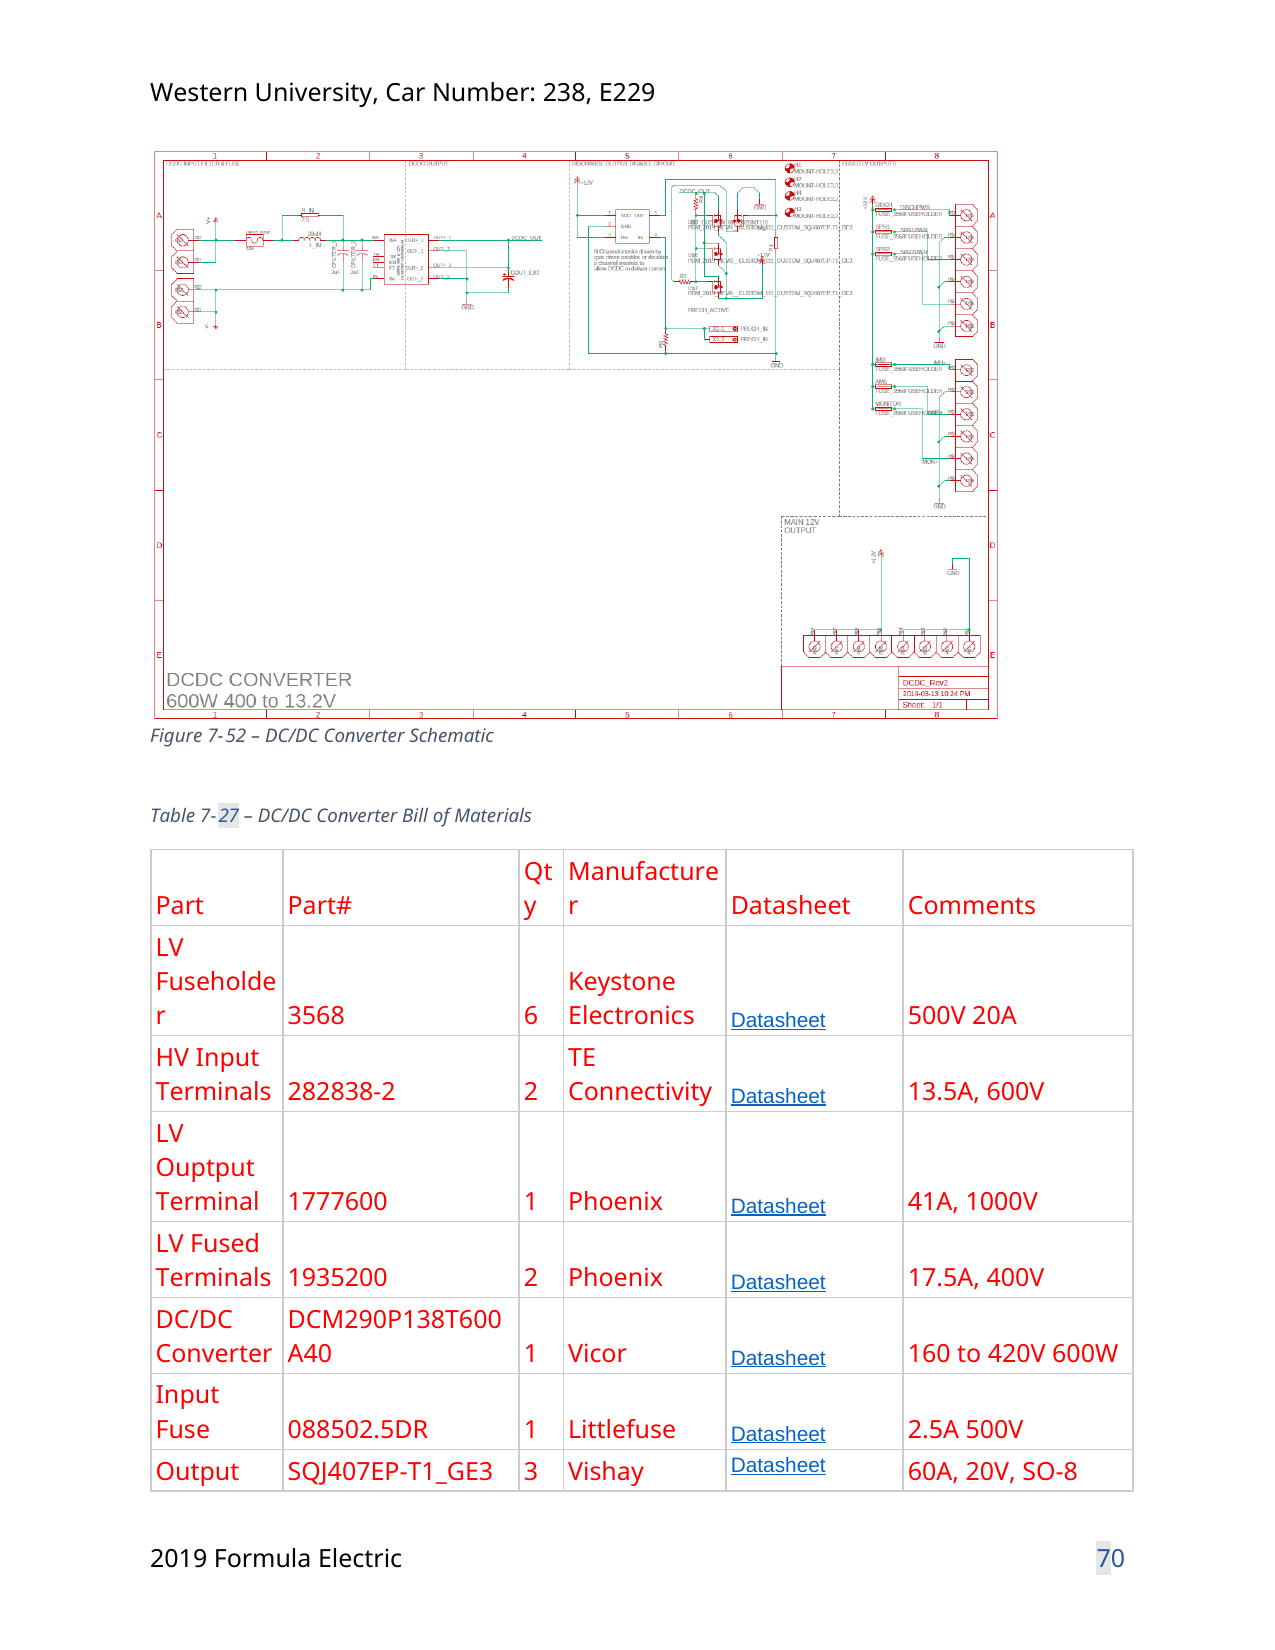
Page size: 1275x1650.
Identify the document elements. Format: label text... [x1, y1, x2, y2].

table_header Qty [520, 850, 563, 925]
table_cell 13.5A, 600V [904, 1036, 1132, 1111]
table_cell 2.5A 500V [904, 1374, 1132, 1448]
table_cell Datasheet [727, 926, 902, 1035]
table_cell 282838-2 [284, 1036, 518, 1111]
table_header Datasheet [727, 850, 902, 925]
table_cell 41A, 1000V [904, 1112, 1132, 1221]
table_cell 2 [520, 1222, 563, 1297]
table_cell 1 [520, 1112, 563, 1221]
table_cell DCM290P138T600A40 [284, 1298, 518, 1372]
table_cell Keystone Electronics [564, 926, 725, 1035]
table_cell LV Ouptput Terminal [152, 1112, 282, 1221]
table_cell Vishay [564, 1450, 725, 1490]
table_cell Littlefuse [564, 1374, 725, 1448]
table_cell Datasheet [727, 1450, 902, 1490]
table_cell 1 [520, 1374, 563, 1448]
table_cell 3 [520, 1450, 563, 1490]
table_cell 2 [520, 1036, 563, 1111]
table_cell Datasheet [727, 1222, 902, 1297]
table_cell 60A, 20V, SO-8 [904, 1450, 1132, 1490]
table_cell 1777600 [284, 1112, 518, 1221]
table_header Comments [904, 850, 1132, 925]
table_cell Datasheet [727, 1298, 902, 1372]
table_cell 500V 20A [904, 926, 1132, 1035]
table_cell Datasheet [727, 1036, 902, 1111]
table_cell HV Input Terminals [152, 1036, 282, 1111]
table_cell 088502.5DR [284, 1374, 518, 1448]
table_cell 1 [520, 1298, 563, 1372]
table_cell 1935200 [284, 1222, 518, 1297]
table_cell DC/DC Converter [152, 1298, 282, 1372]
table_cell LV Fuseholder [152, 926, 282, 1035]
table_header Part# [284, 850, 518, 925]
table_cell 160 to 420V 600W [904, 1298, 1132, 1372]
table_cell TE Connectivity [564, 1036, 725, 1111]
table_cell Phoenix [564, 1112, 725, 1221]
table_cell 3568 [284, 926, 518, 1035]
table_header Part [152, 850, 282, 925]
table_header Manufacturer [564, 850, 725, 925]
table_cell Vicor [564, 1298, 725, 1372]
picture [150, 150, 1002, 722]
table_cell SQJ407EP-T1_GE3 [284, 1450, 518, 1490]
table_cell Datasheet [727, 1112, 902, 1221]
table_cell Output Mosfet [152, 1450, 282, 1490]
table_cell Phoenix [564, 1222, 725, 1297]
table_cell 17.5A, 400V [904, 1222, 1132, 1297]
table_cell LV Fused Terminals [152, 1222, 282, 1297]
table_cell Datasheet [727, 1374, 902, 1448]
table_cell 6 [520, 926, 563, 1035]
table_cell Input Fuse [152, 1374, 282, 1448]
